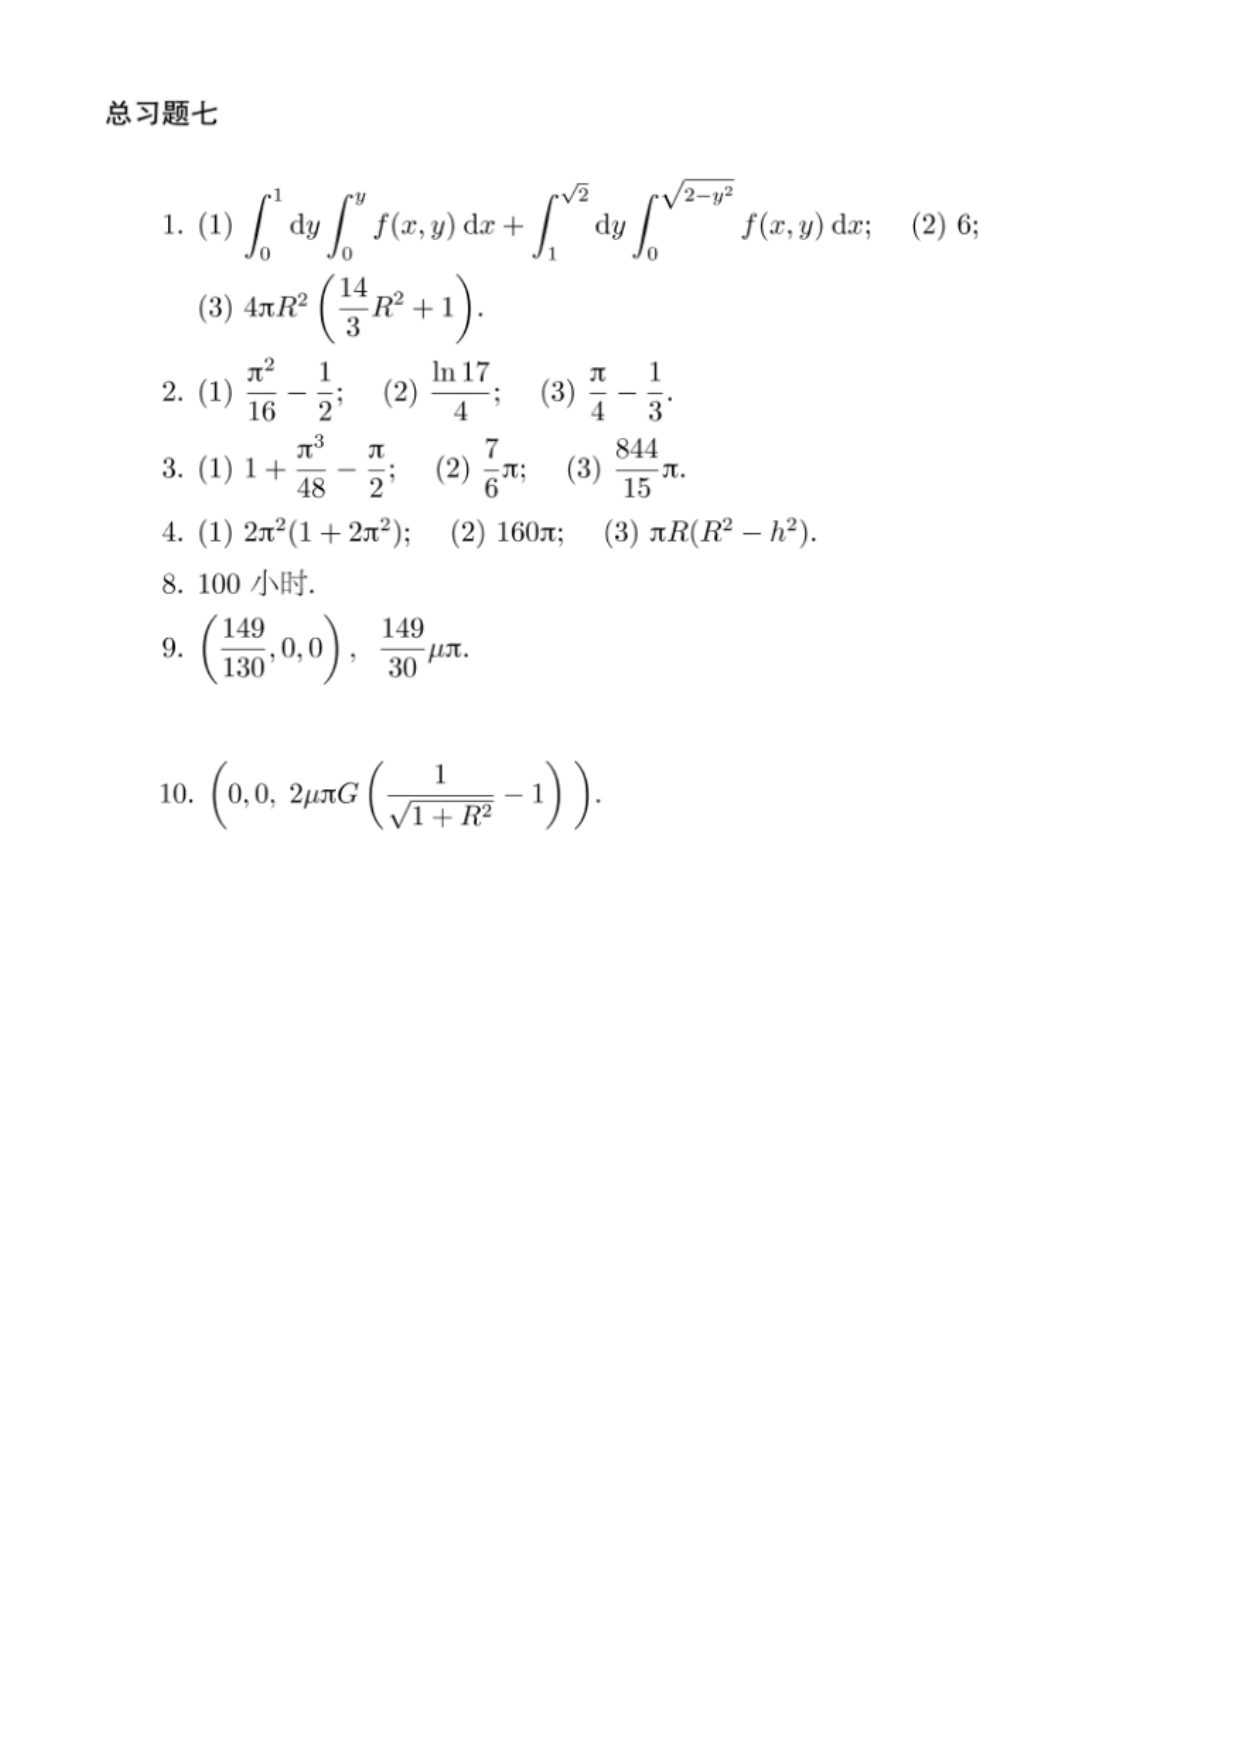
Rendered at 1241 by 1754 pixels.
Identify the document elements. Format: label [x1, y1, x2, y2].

picture [75, 730, 796, 855]
picture [75, 80, 1136, 713]
